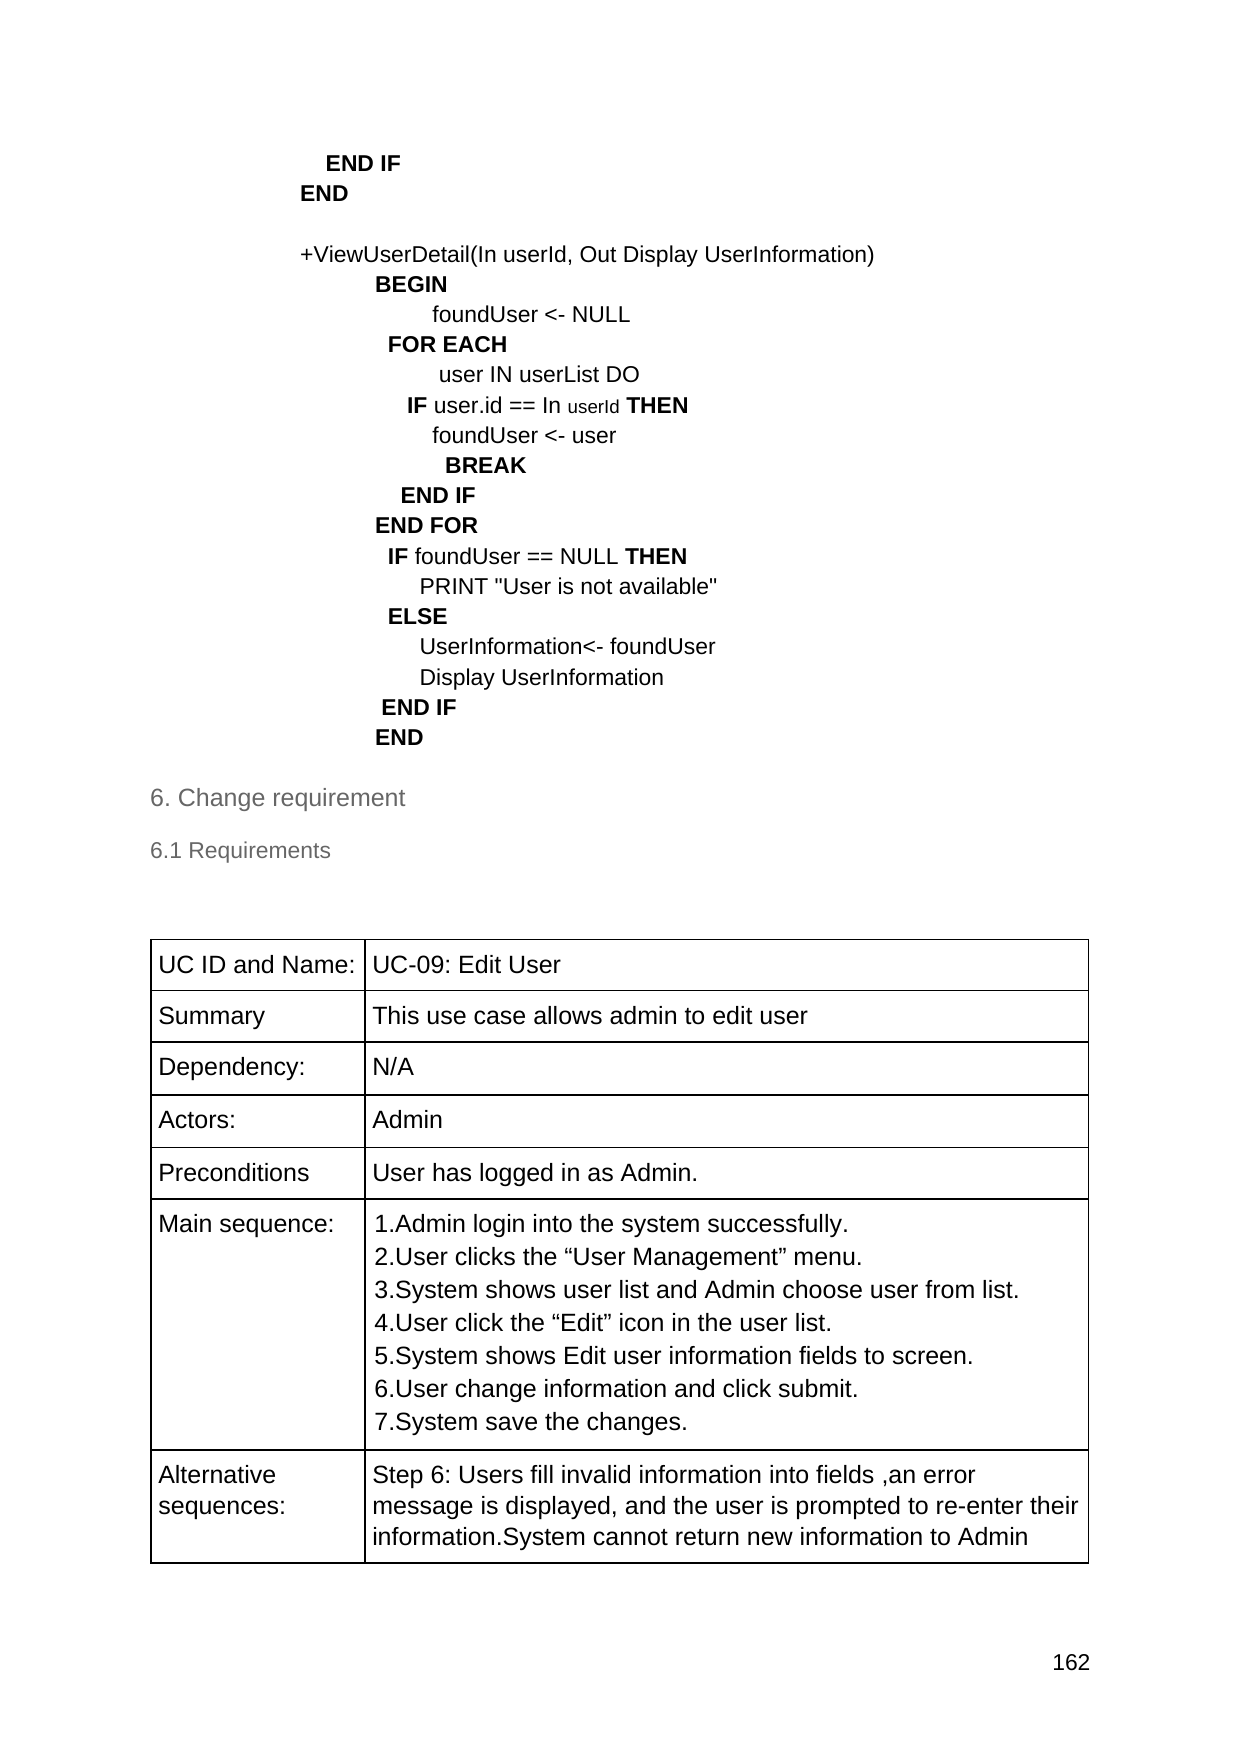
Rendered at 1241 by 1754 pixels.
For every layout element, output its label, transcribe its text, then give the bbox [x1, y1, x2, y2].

text END [375, 724, 1090, 750]
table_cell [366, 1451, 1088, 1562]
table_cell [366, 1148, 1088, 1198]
text foundUser <- user [375, 422, 1090, 448]
text END IF [375, 694, 1090, 720]
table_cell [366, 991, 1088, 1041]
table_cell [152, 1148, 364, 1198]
text END FOR [375, 512, 1090, 539]
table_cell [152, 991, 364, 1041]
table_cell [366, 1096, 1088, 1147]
text IF foundUser == NULL THEN [375, 543, 1090, 569]
text PRINT "User is not available" [375, 573, 1090, 599]
text BEGIN [375, 271, 1090, 297]
text BREAK [375, 452, 1090, 478]
text FOR EACH [375, 331, 1090, 358]
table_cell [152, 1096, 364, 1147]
text END IF [300, 150, 1090, 176]
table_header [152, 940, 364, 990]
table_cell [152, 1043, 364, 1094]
subtitle 6.1 Requirements [150, 837, 1090, 863]
text UserInformation<- foundUser [375, 633, 1090, 660]
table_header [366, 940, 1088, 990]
text foundUser <- NULL [375, 301, 1090, 327]
text +ViewUserDetail(In userId, Out Display UserInformation) [225, 241, 1090, 267]
text IF user.id == In userId THEN [375, 392, 1090, 418]
text ELSE [375, 603, 1090, 629]
text Display UserInformation [375, 663, 1090, 690]
text END IF [375, 482, 1090, 509]
subtitle 6. Change requirement [150, 783, 1090, 812]
text user IN userList DO [375, 361, 1090, 388]
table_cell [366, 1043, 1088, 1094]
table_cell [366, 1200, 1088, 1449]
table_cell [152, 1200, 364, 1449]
text END [300, 180, 1090, 207]
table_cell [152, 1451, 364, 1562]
